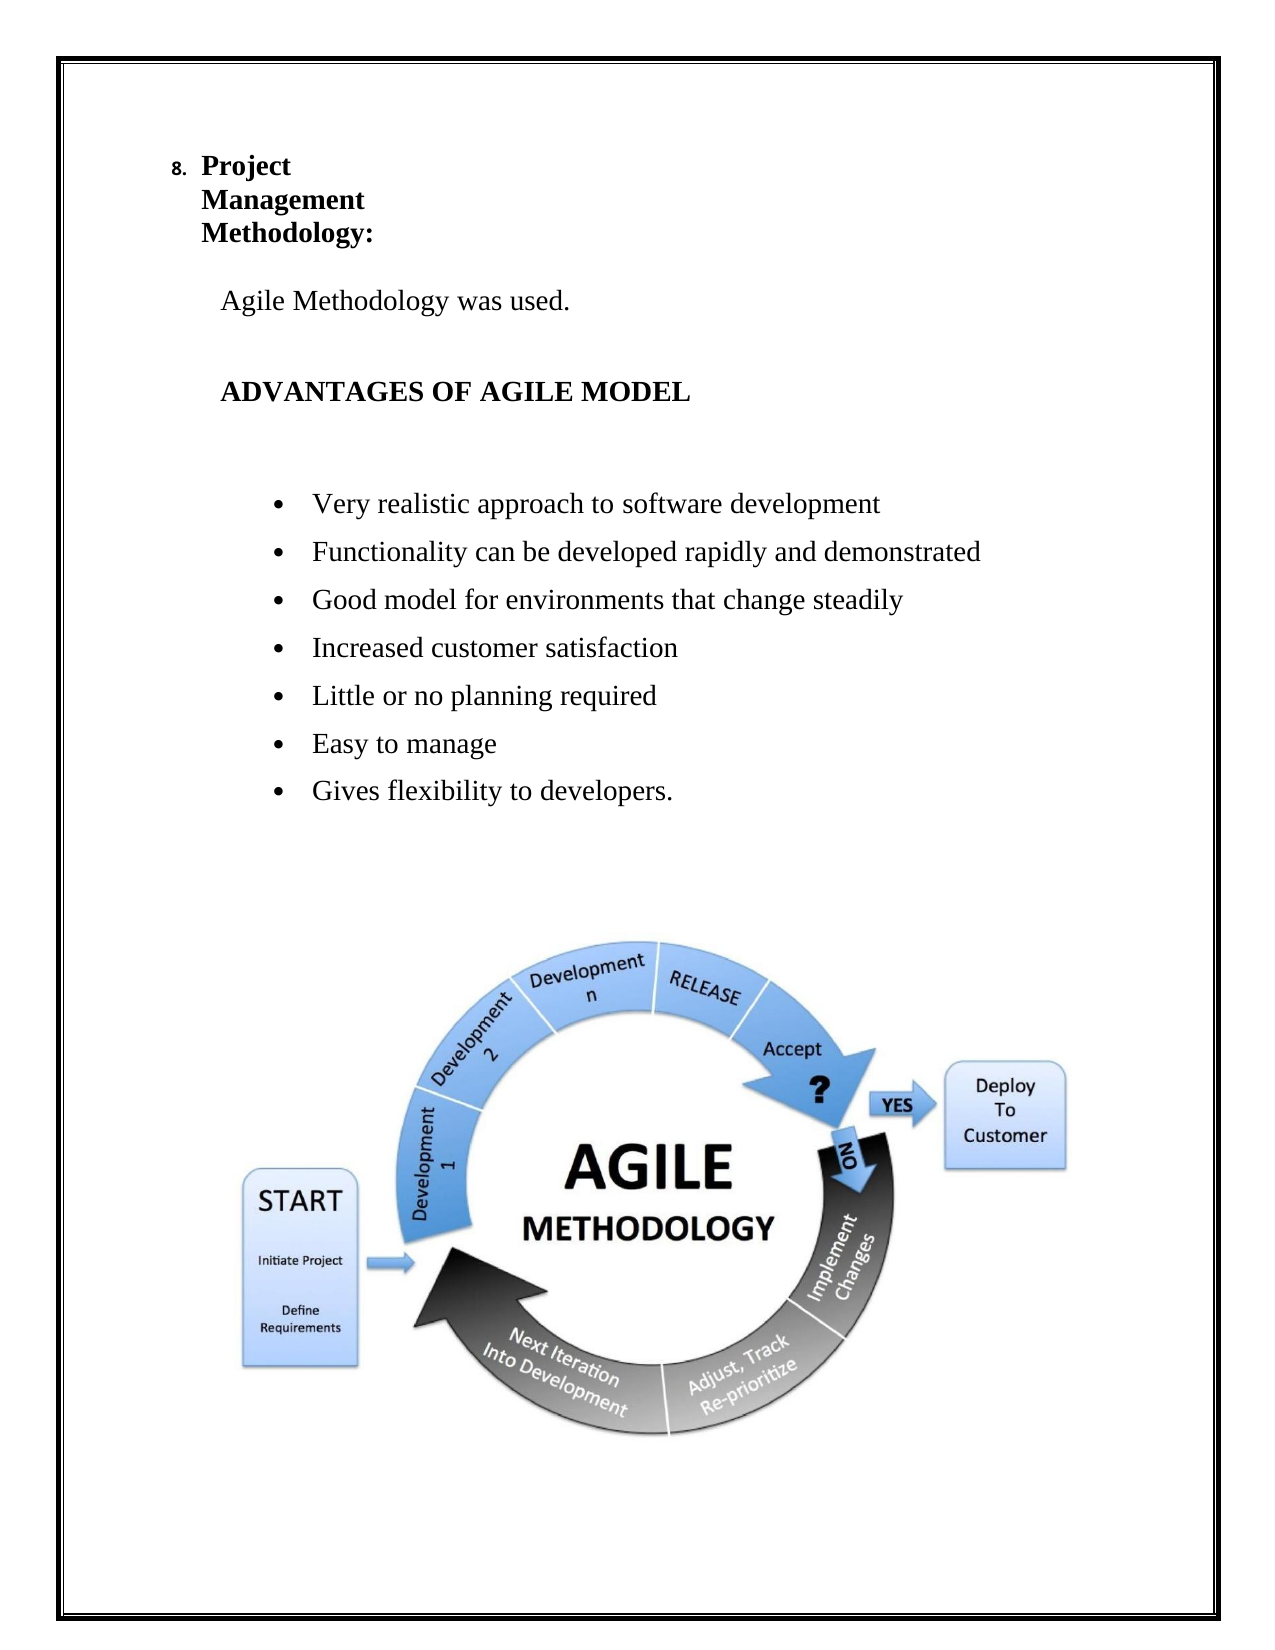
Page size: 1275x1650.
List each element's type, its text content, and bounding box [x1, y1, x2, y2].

list Gives flexibility to developers. [274, 773, 1196, 807]
list Very realistic approach to software development [274, 487, 1196, 520]
list Easy to manage [274, 726, 1196, 759]
list Project Management Methodology: [171, 148, 442, 249]
list Functionality can be developed rapidly and demonstrated [274, 534, 1196, 568]
text ADVANTAGES OF AGILE MODEL [220, 374, 1093, 408]
text Agile Methodology was used. [189, 283, 1196, 317]
list Increased customer satisfaction [274, 630, 1196, 664]
picture [233, 932, 1073, 1442]
list Little or no planning required [274, 678, 1196, 712]
list Good model for environments that change steadily [274, 582, 1196, 616]
